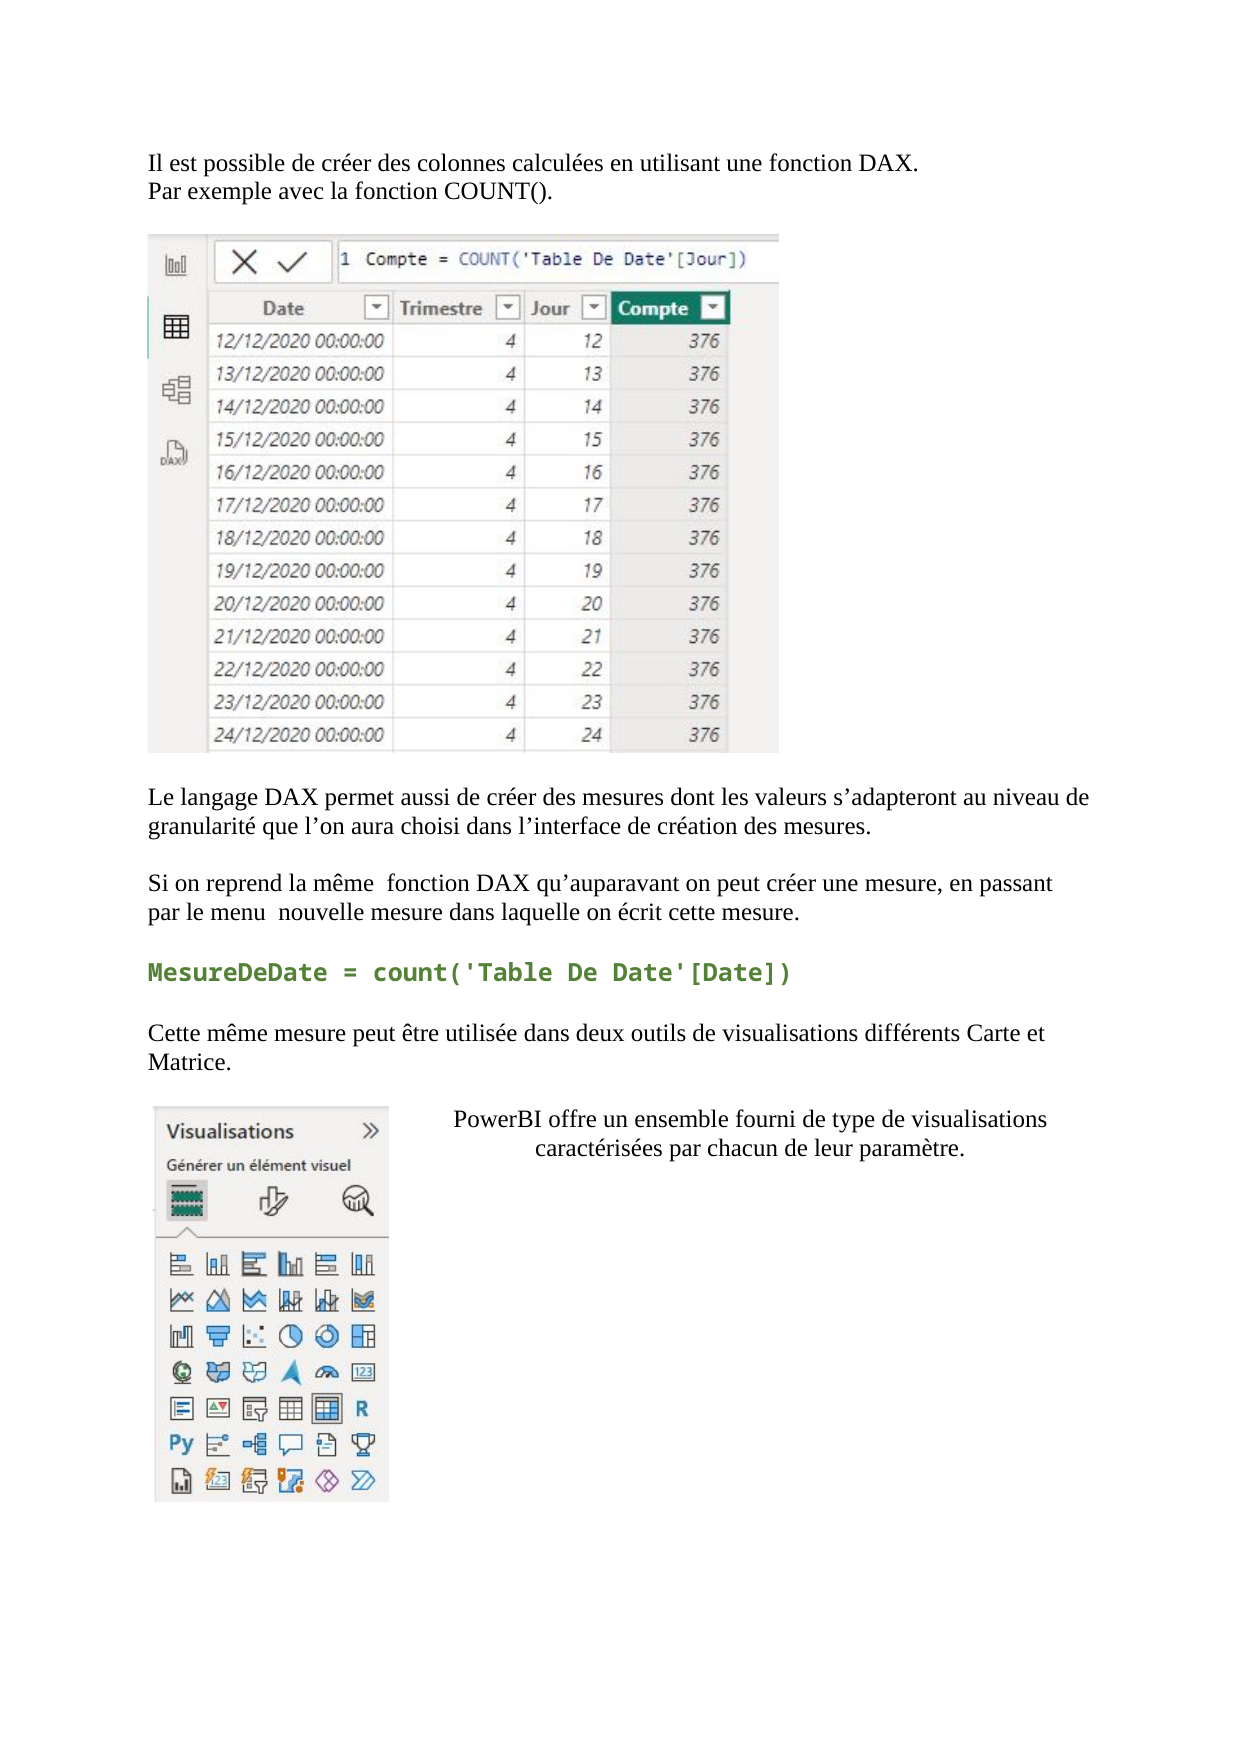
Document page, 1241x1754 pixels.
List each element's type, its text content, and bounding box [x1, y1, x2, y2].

text Si on reprend la même fonction DAX qu’auparavant on peut créer une mesure, en passant par le menu nouvelle mesure dans laquelle on écrit cette mesure. [148, 868, 1093, 926]
text Le langage DAX permet aussi de créer des mesures dont les valeurs s’adapteront au niveau de granularité que l’on aura choisi dans l’interface de création des mesures. [148, 782, 1093, 840]
picture [151, 1106, 389, 1500]
text MesureDeDate = count('Table De Date'[Date]) [148, 955, 1093, 989]
text Par exemple avec la fonction COUNT(). [148, 176, 1093, 205]
text PowerBI offre un ensemble fourni de type de visualisations caractérisées par chacun de leur paramètre. [148, 1104, 1093, 1162]
text Cette même mesure peut être utilisée dans deux outils de visualisations différents Carte et Matrice. [148, 1018, 1093, 1075]
text Il est possible de créer des colonnes calculées en utilisant une fonction DAX. [148, 148, 1093, 176]
picture [147, 234, 779, 753]
